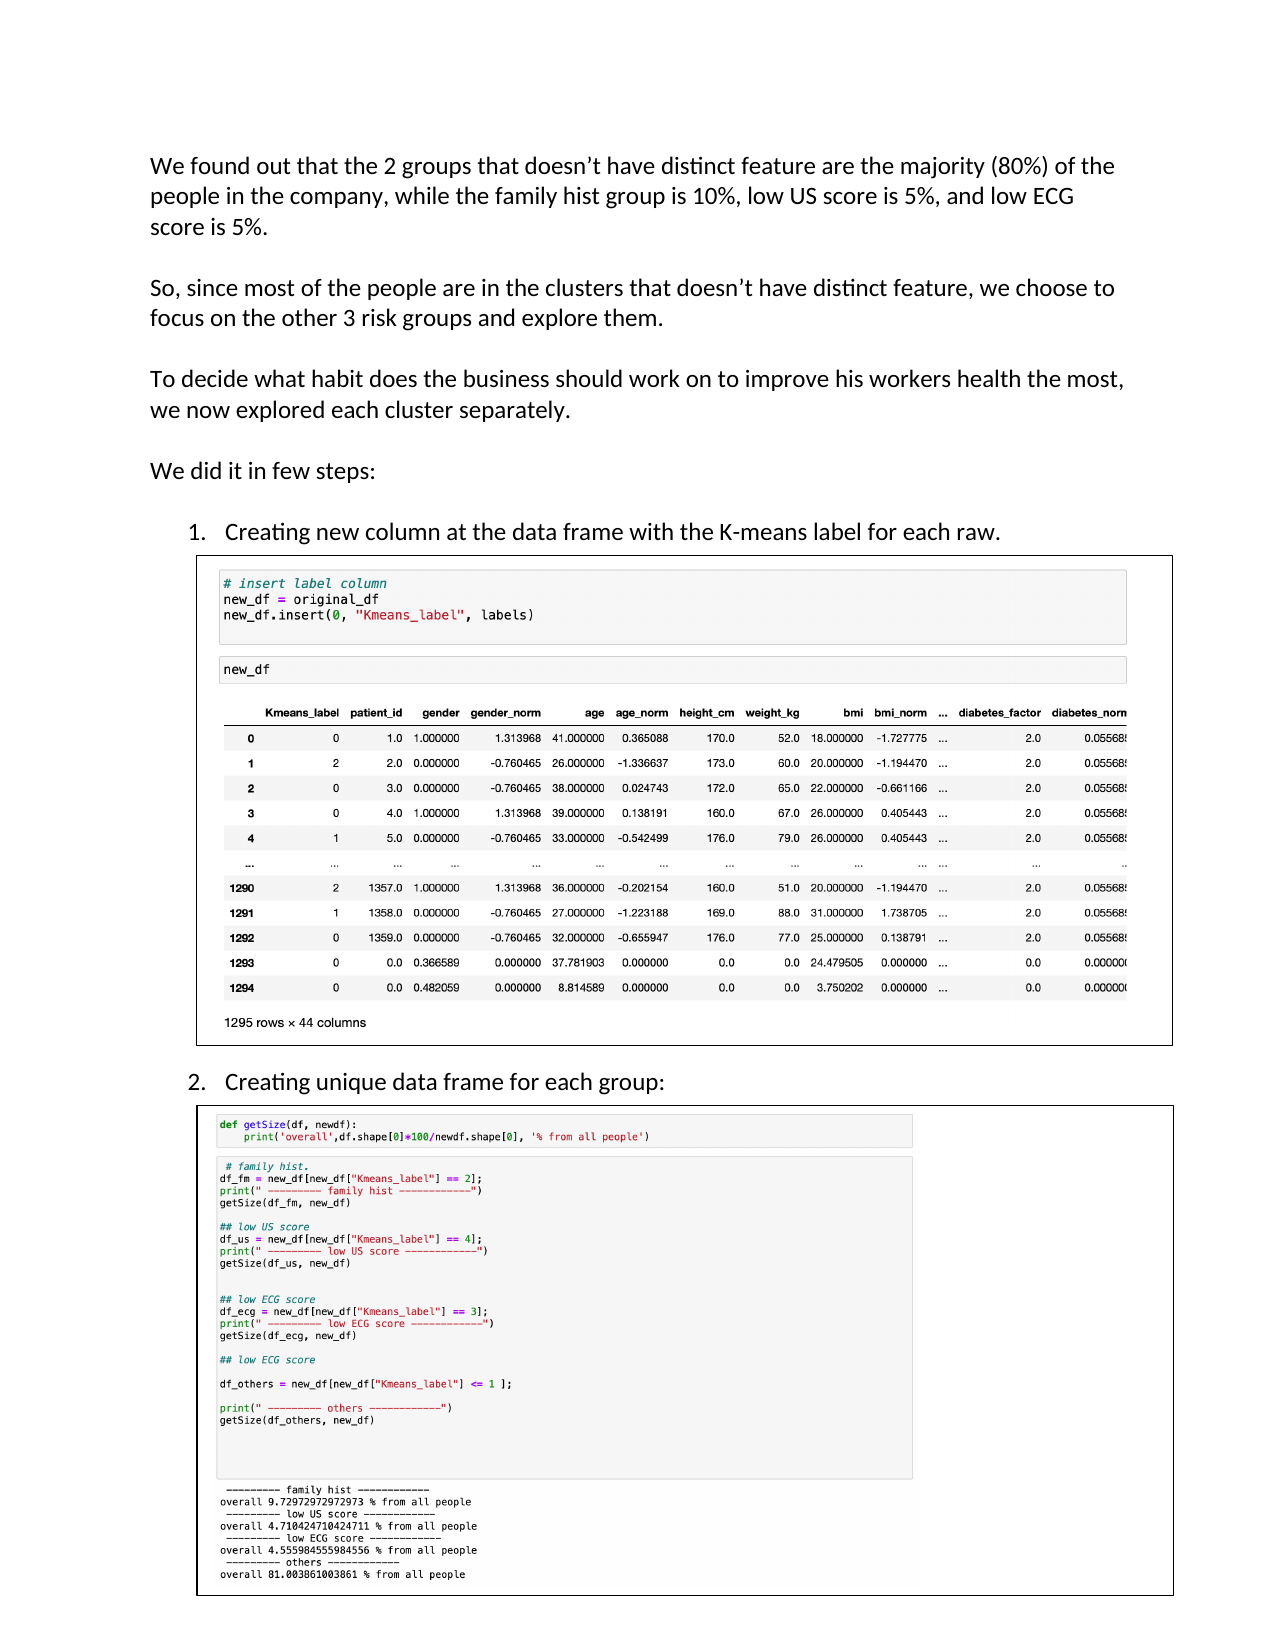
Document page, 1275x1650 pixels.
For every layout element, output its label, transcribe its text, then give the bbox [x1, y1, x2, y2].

text We found out that the 2 groups that doesn’t have distinct feature are the majority (80%) of the people in the company, while the family hist group is 10%, low US score is 5%, and low ECG score is 5%. [150, 150, 1125, 242]
text We did it in few steps: [150, 455, 1125, 486]
list Creating new column at the data frame with the K-means label for each raw. [187, 516, 1125, 547]
text So, since most of the people are in the clusters that doesn’t have distinct feature, we choose to focus on the other 3 risk groups and explore them. [150, 272, 1125, 333]
text To decide what habit does the business should work on to improve his workers health the most, we now explored each cluster separately. [150, 364, 1125, 425]
list Creating unique data frame for each group: [187, 1066, 1125, 1462]
picture [211, 562, 1142, 1037]
picture [212, 1113, 919, 1588]
